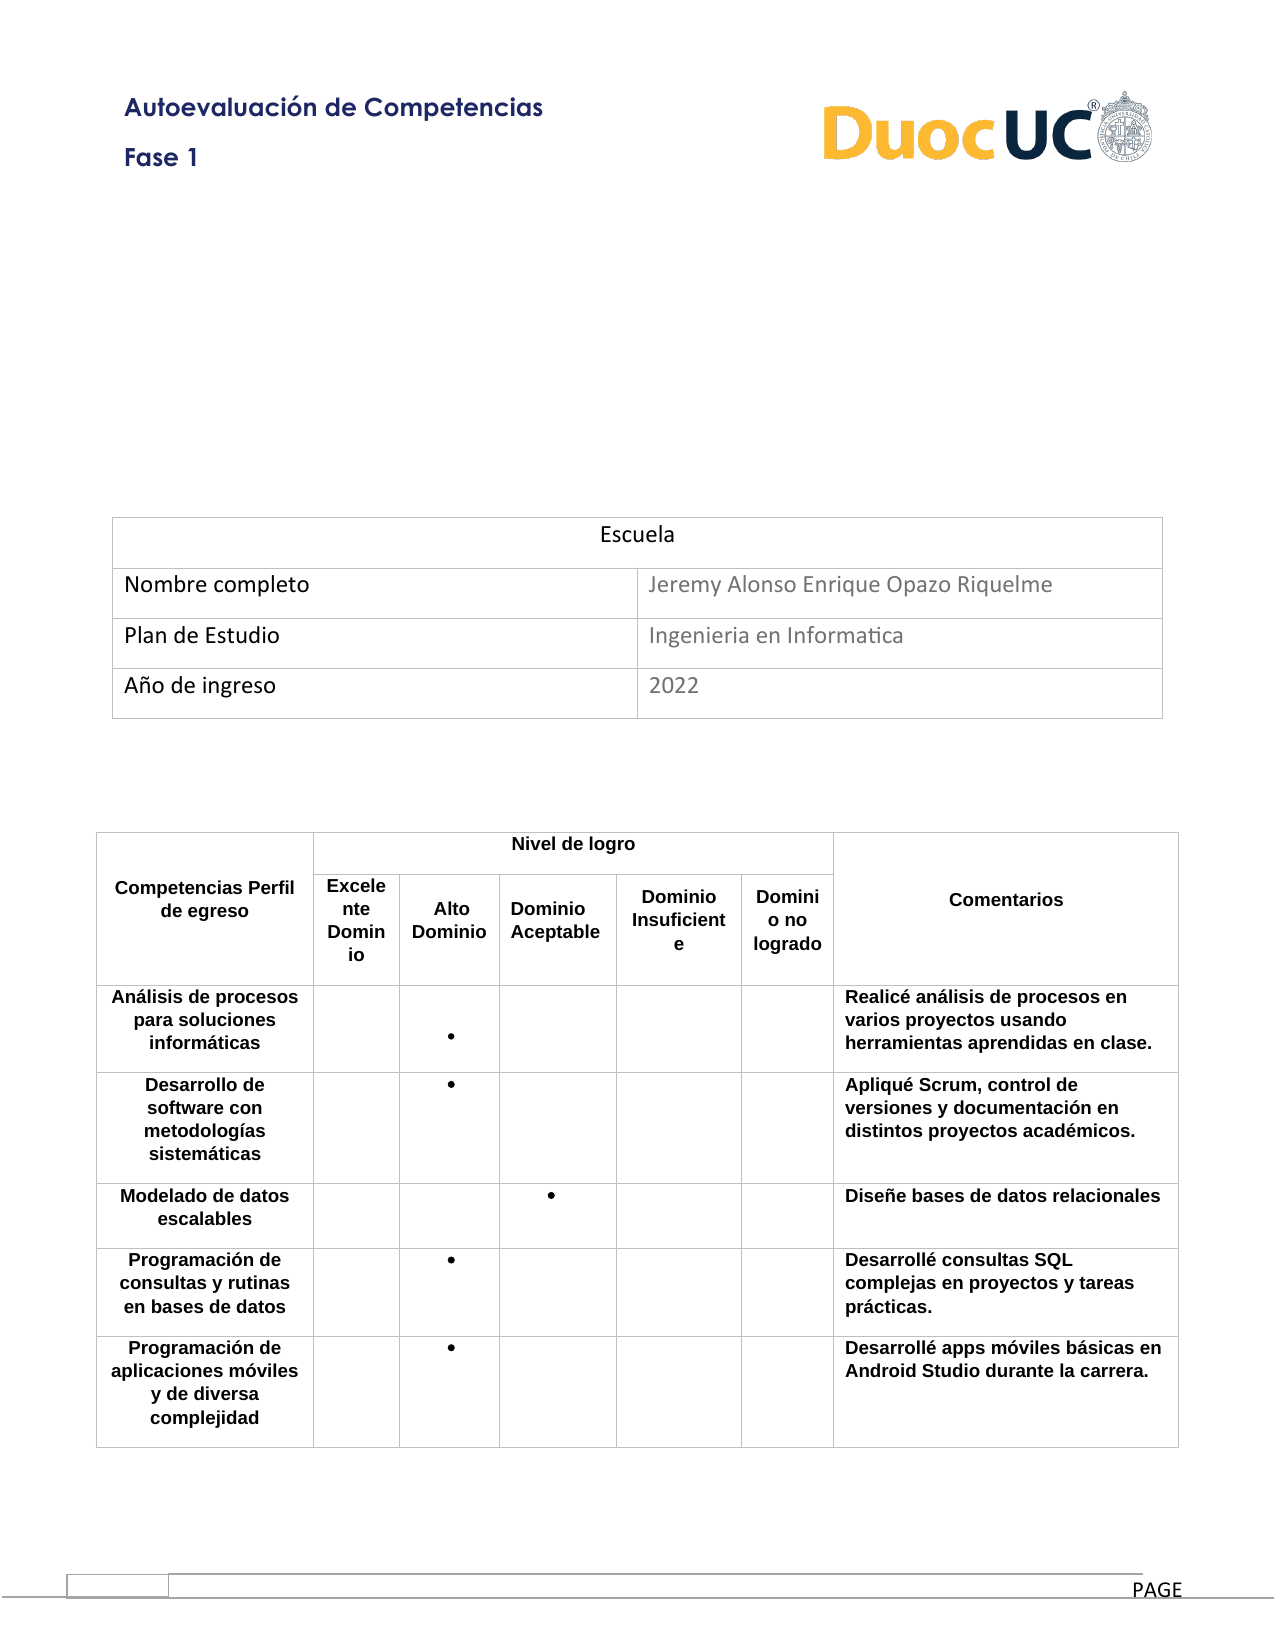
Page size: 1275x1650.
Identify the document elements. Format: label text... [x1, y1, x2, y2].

table_cell [742, 1073, 833, 1183]
table_cell 2022 [638, 669, 1162, 718]
table_cell [500, 1184, 616, 1248]
table_cell Desarrollo de software con metodologías sistemáticas [97, 1073, 313, 1183]
table_cell [314, 1073, 399, 1183]
table_cell Jeremy Alonso Enrique Opazo Riquelme [638, 569, 1162, 618]
table_cell [314, 1249, 399, 1336]
table_cell [742, 1249, 833, 1336]
table_cell Apliqué Scrum, control de versiones y documentación en distintos proyectos académicos. [834, 1073, 1178, 1183]
table_cell Desarrollé consultas SQL complejas en proyectos y tareas prácticas. [834, 1249, 1178, 1336]
table_cell [400, 986, 499, 1072]
table_cell Realicé análisis de procesos en varios proyectos usando herramientas aprendidas en clase. [834, 986, 1178, 1072]
table_cell Diseñe bases de datos relacionales [834, 1184, 1178, 1248]
table_cell Dominio no logrado [742, 875, 833, 984]
table_cell Año de ingreso [113, 669, 637, 718]
table_cell [500, 1337, 616, 1447]
table_cell Dominio Insuficiente [617, 875, 741, 984]
picture [824, 91, 1152, 162]
table_cell [617, 1073, 741, 1183]
table_cell Desarrollé apps móviles básicas en Android Studio durante la carrera. [834, 1337, 1178, 1447]
table_cell [400, 1184, 499, 1248]
table_cell [314, 1184, 399, 1248]
table_cell [742, 1337, 833, 1447]
table_cell [742, 1184, 833, 1248]
table_cell [617, 986, 741, 1072]
table_cell Ingenieria en Informatica [638, 619, 1162, 668]
table_cell Modelado de datos escalables [97, 1184, 313, 1248]
table_cell [400, 1249, 499, 1336]
table_cell Dominio Aceptable [500, 875, 616, 984]
table_cell [617, 1184, 741, 1248]
table_cell [500, 1249, 616, 1336]
table_header Competencias Perfil de egreso [97, 833, 313, 984]
table_cell [617, 1337, 741, 1447]
table_cell Programación de aplicaciones móviles y de diversa complejidad [97, 1337, 313, 1447]
table_cell [314, 1337, 399, 1447]
table_cell [742, 986, 833, 1072]
table_cell [500, 986, 616, 1072]
table_header Escuela [113, 518, 1162, 567]
table_cell [400, 1073, 499, 1183]
table_cell [314, 986, 399, 1072]
table_cell Nombre completo [113, 569, 637, 618]
table_cell [400, 1337, 499, 1447]
table_cell Alto Dominio [400, 875, 499, 984]
table_cell Plan de Estudio [113, 619, 637, 668]
table_header Comentarios [834, 833, 1178, 984]
table_cell Programación de consultas y rutinas en bases de datos [97, 1249, 313, 1336]
table_cell [617, 1249, 741, 1336]
table_header Nivel de logro [314, 833, 833, 873]
table_cell [500, 1073, 616, 1183]
table_cell Excelente Dominio [314, 875, 399, 984]
table_cell Análisis de procesos para soluciones informáticas [97, 986, 313, 1072]
